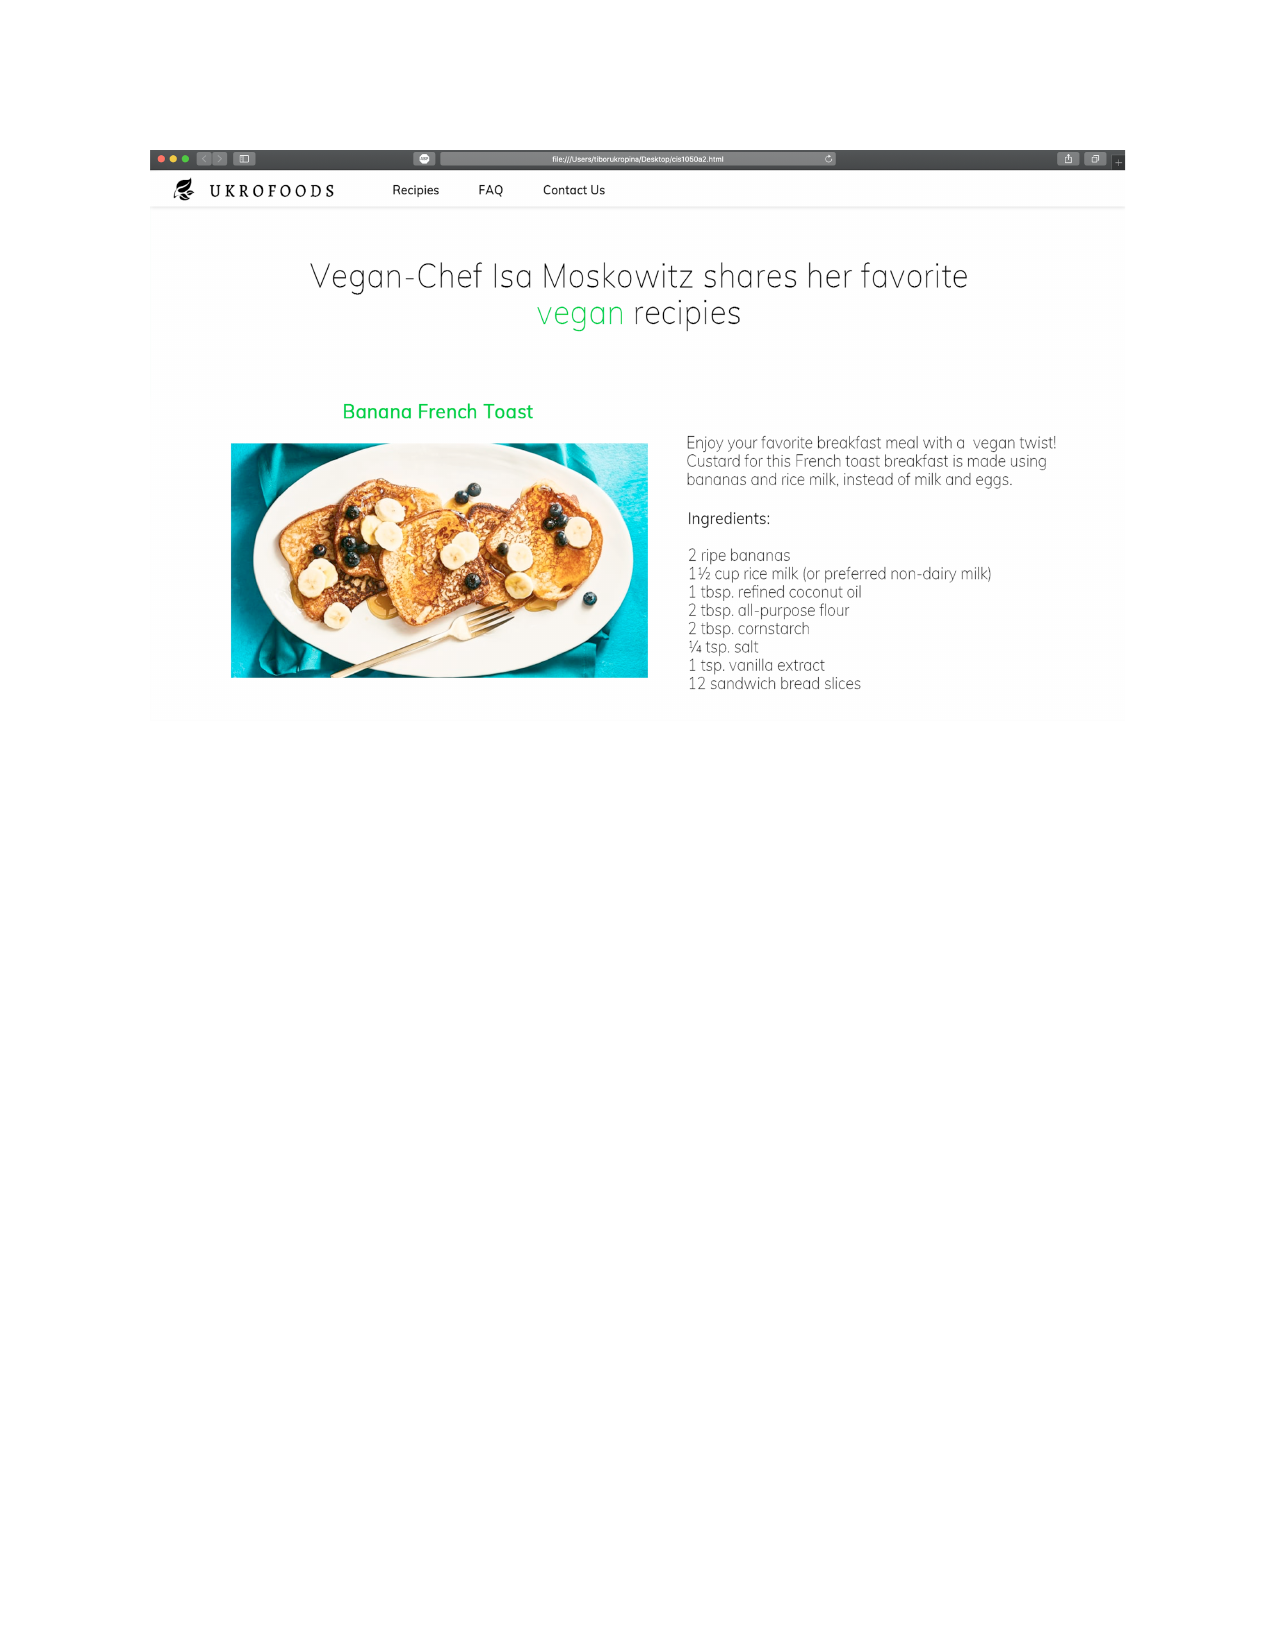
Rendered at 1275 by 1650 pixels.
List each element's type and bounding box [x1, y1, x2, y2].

picture [150, 150, 1125, 721]
